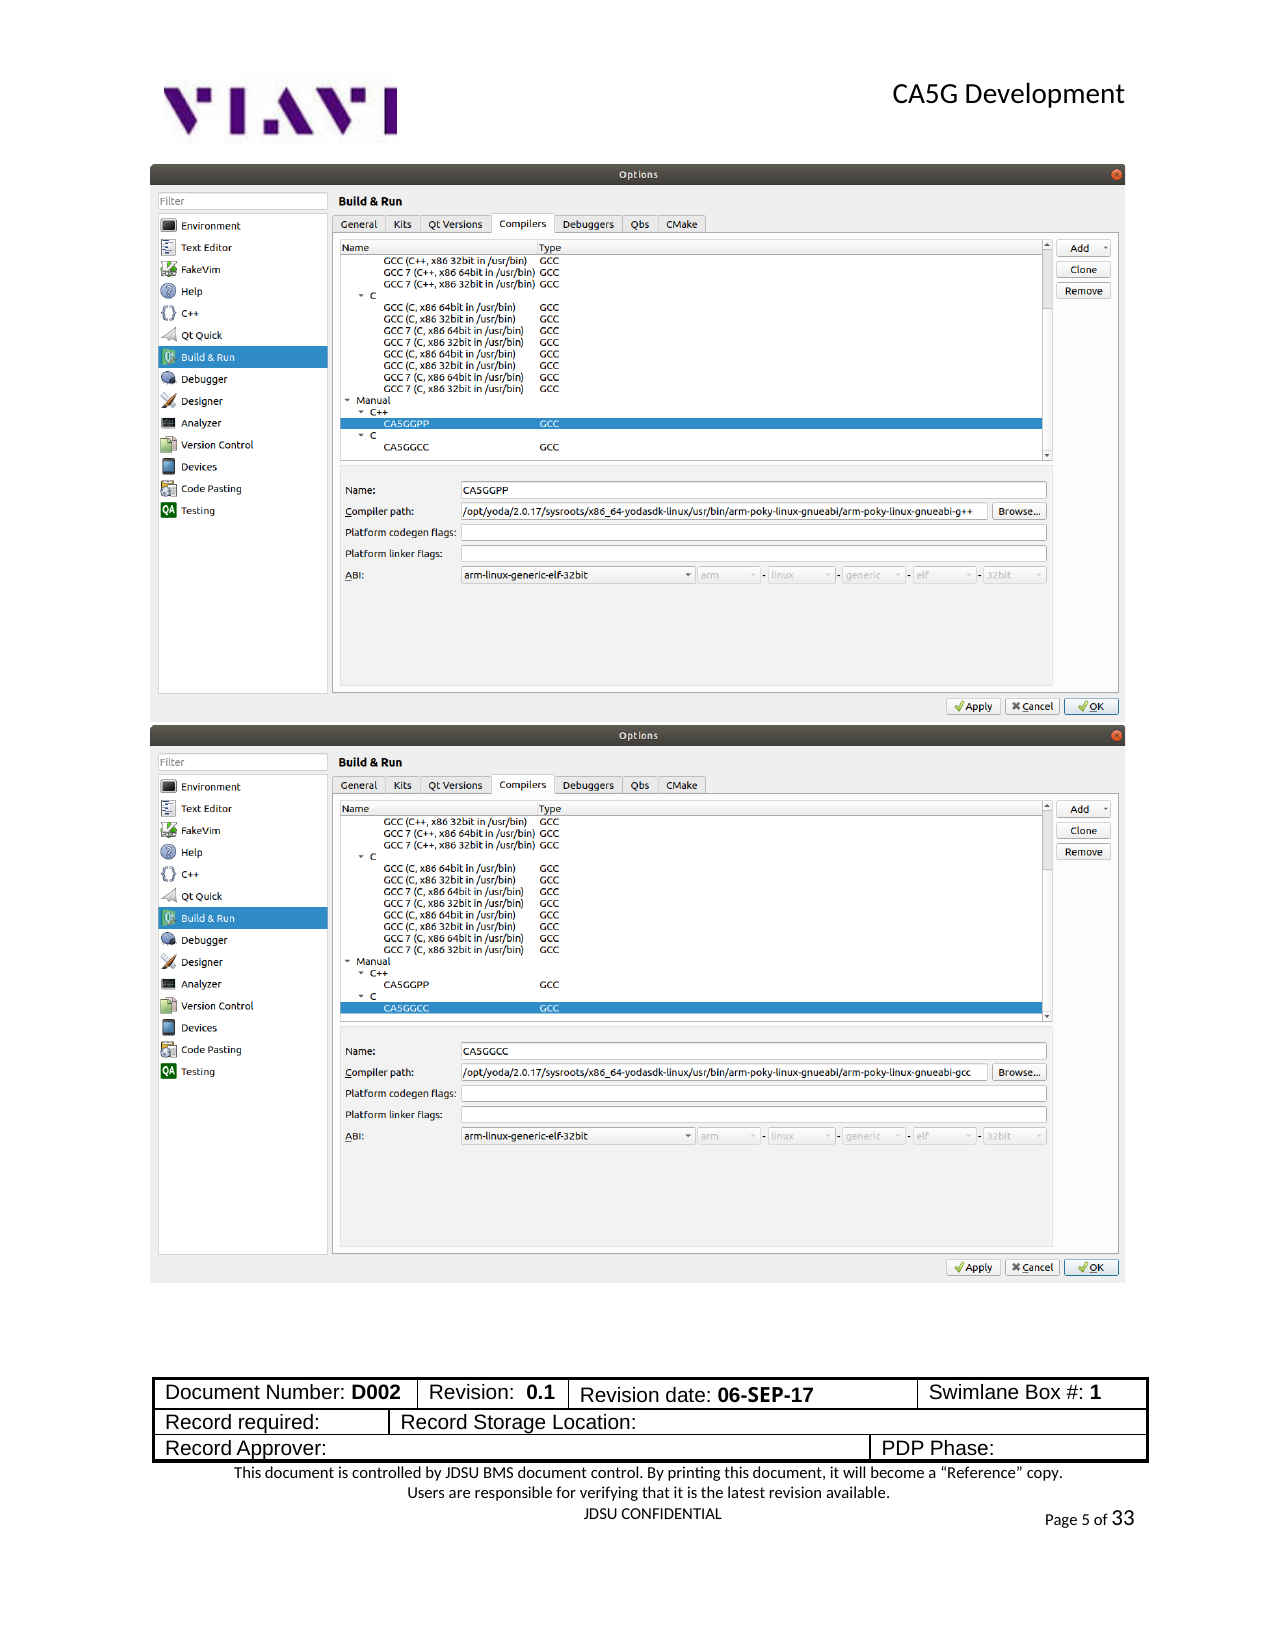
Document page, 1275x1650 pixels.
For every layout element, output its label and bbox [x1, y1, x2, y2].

picture [150, 164, 1125, 722]
picture [162, 68, 397, 146]
picture [150, 725, 1125, 1283]
